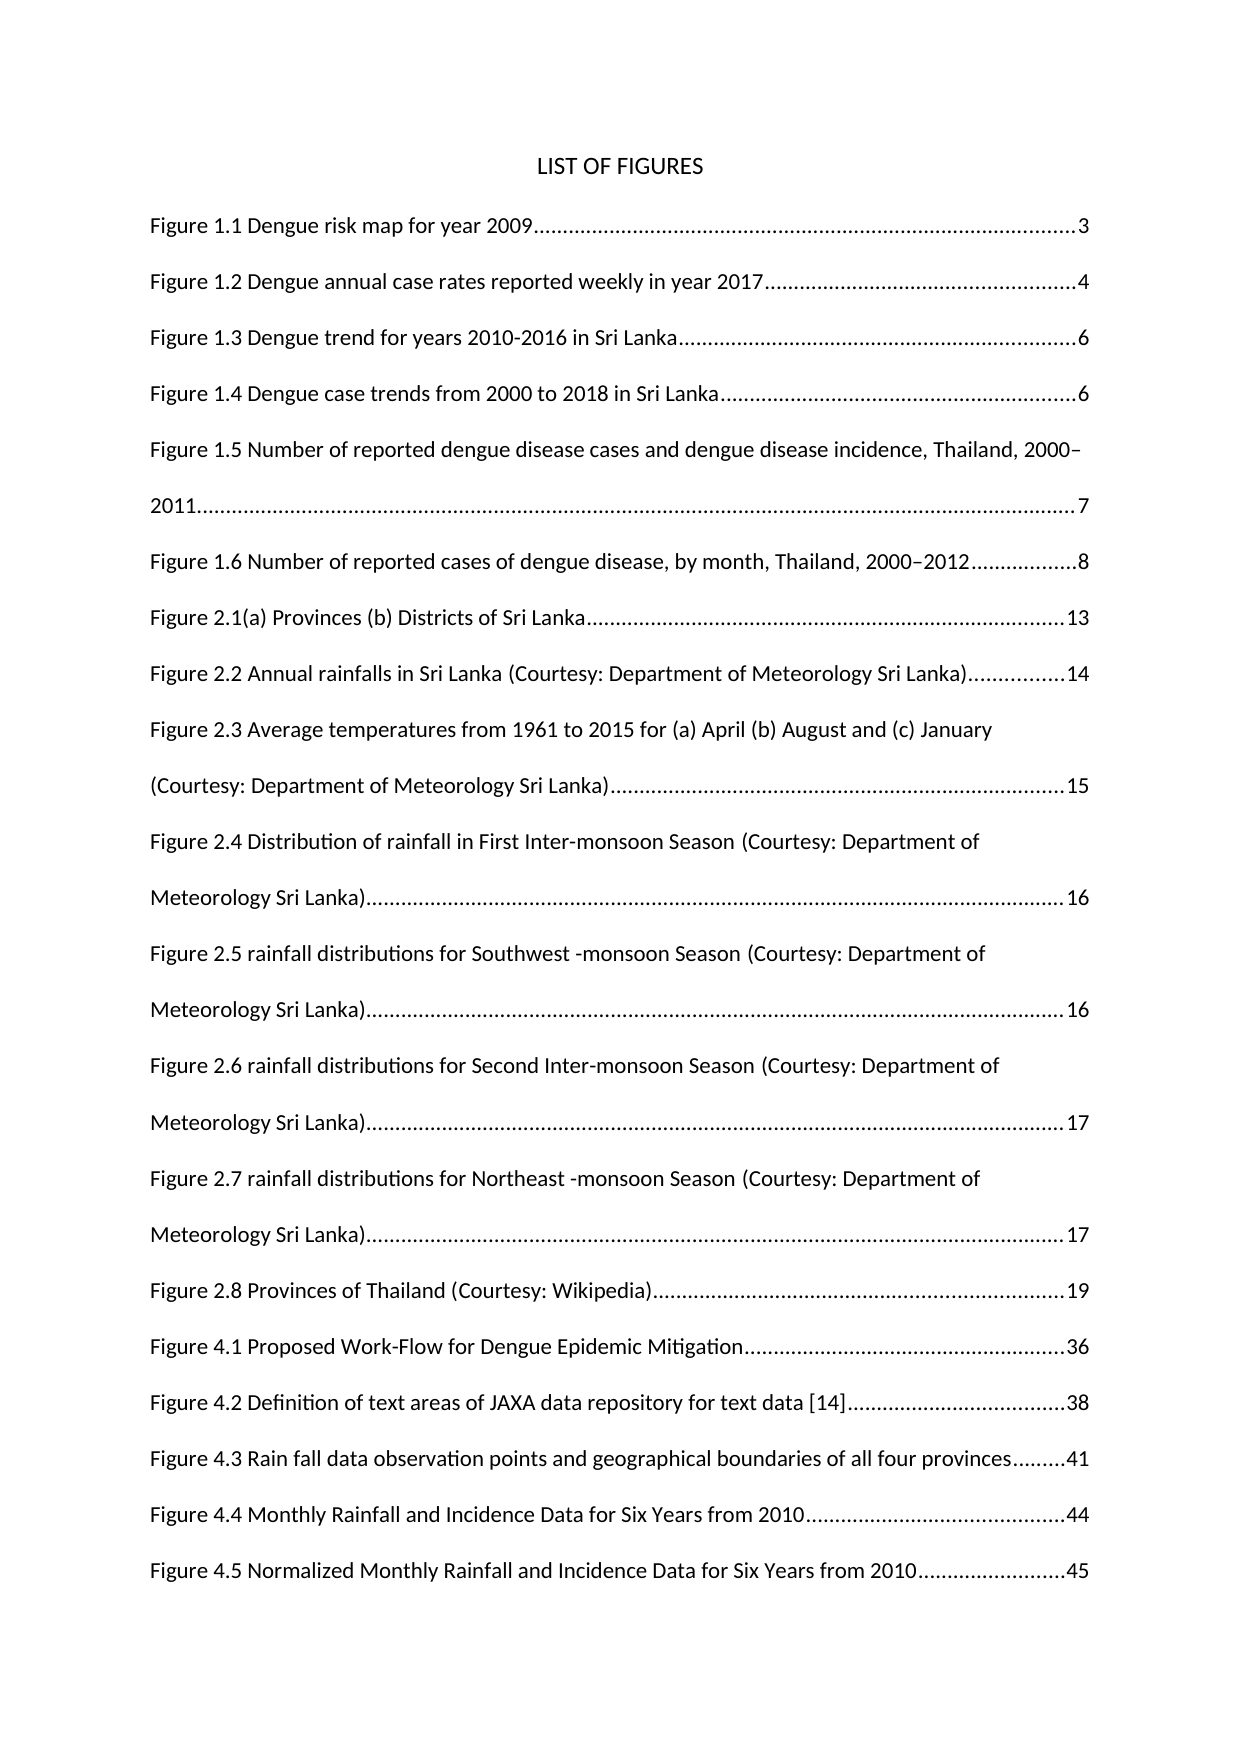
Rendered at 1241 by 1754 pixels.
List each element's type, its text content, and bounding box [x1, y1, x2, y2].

text Figure 4.3 Rain fall data observation points and geographical boundaries of all four provinces 41 [150, 1444, 1090, 1472]
text LIST OF FIGURES [150, 150, 1090, 181]
text Figure 4.4 Monthly Rainfall and Incidence Data for Six Years from 2010 44 [150, 1500, 1090, 1528]
text Figure 2.5 rainfall distributions for Southwest -monsoon Season (Courtesy: Department of Meteorology Sri Lanka) 16 [150, 939, 1090, 1024]
text Figure 2.6 rainfall distributions for Second Inter-monsoon Season (Courtesy: Department of Meteorology Sri Lanka) 17 [150, 1052, 1090, 1136]
text Figure 4.2 Definition of text areas of JAXA data repository for text data [14] 38 [150, 1388, 1090, 1416]
text Figure 1.4 Dengue case trends from 2000 to 2018 in Sri Lanka 6 [150, 379, 1090, 407]
text Figure 1.6 Number of reported cases of dengue disease, by month, Thailand, 2000–2012 8 [150, 547, 1090, 575]
text Figure 2.4 Distribution of rainfall in First Inter-monsoon Season (Courtesy: Department of Meteorology Sri Lanka) 16 [150, 827, 1090, 912]
text Figure 1.1 Dengue risk map for year 2009 3 [150, 211, 1090, 239]
text Figure 2.8 Provinces of Thailand (Courtesy: Wikipedia) 19 [150, 1276, 458, 1304]
text Figure 2.8 Provinces of Thailand (Courtesy: Wikipedia) 19 [652, 1276, 1090, 1304]
text Figure 2.3 Average temperatures from 1961 to 2015 for (a) April (b) August and (c) January (Courtesy: Department of Meteorology Sri Lanka) 15 [150, 715, 1090, 799]
text Figure 2.7 rainfall distributions for Northeast -monsoon Season (Courtesy: Department of Meteorology Sri Lanka) 17 [150, 1164, 1090, 1248]
text Figure 1.5 Number of reported dengue disease cases and dengue disease incidence, Thailand, 2000–2011 7 [150, 435, 1090, 519]
text Figure 1.3 Dengue trend for years 2010-2016 in Sri Lanka 6 [150, 323, 1090, 351]
text Figure 1.2 Dengue annual case rates reported weekly in year 2017 4 [150, 267, 1090, 295]
text Figure 2.1(a) Provinces (b) Districts of Sri Lanka 13 [150, 603, 1090, 631]
text Figure 4.5 Normalized Monthly Rainfall and Incidence Data for Six Years from 2010 45 [150, 1556, 1090, 1584]
text Figure 4.1 Proposed Work-Flow for Dengue Epidemic Mitigation 36 [150, 1332, 1090, 1360]
